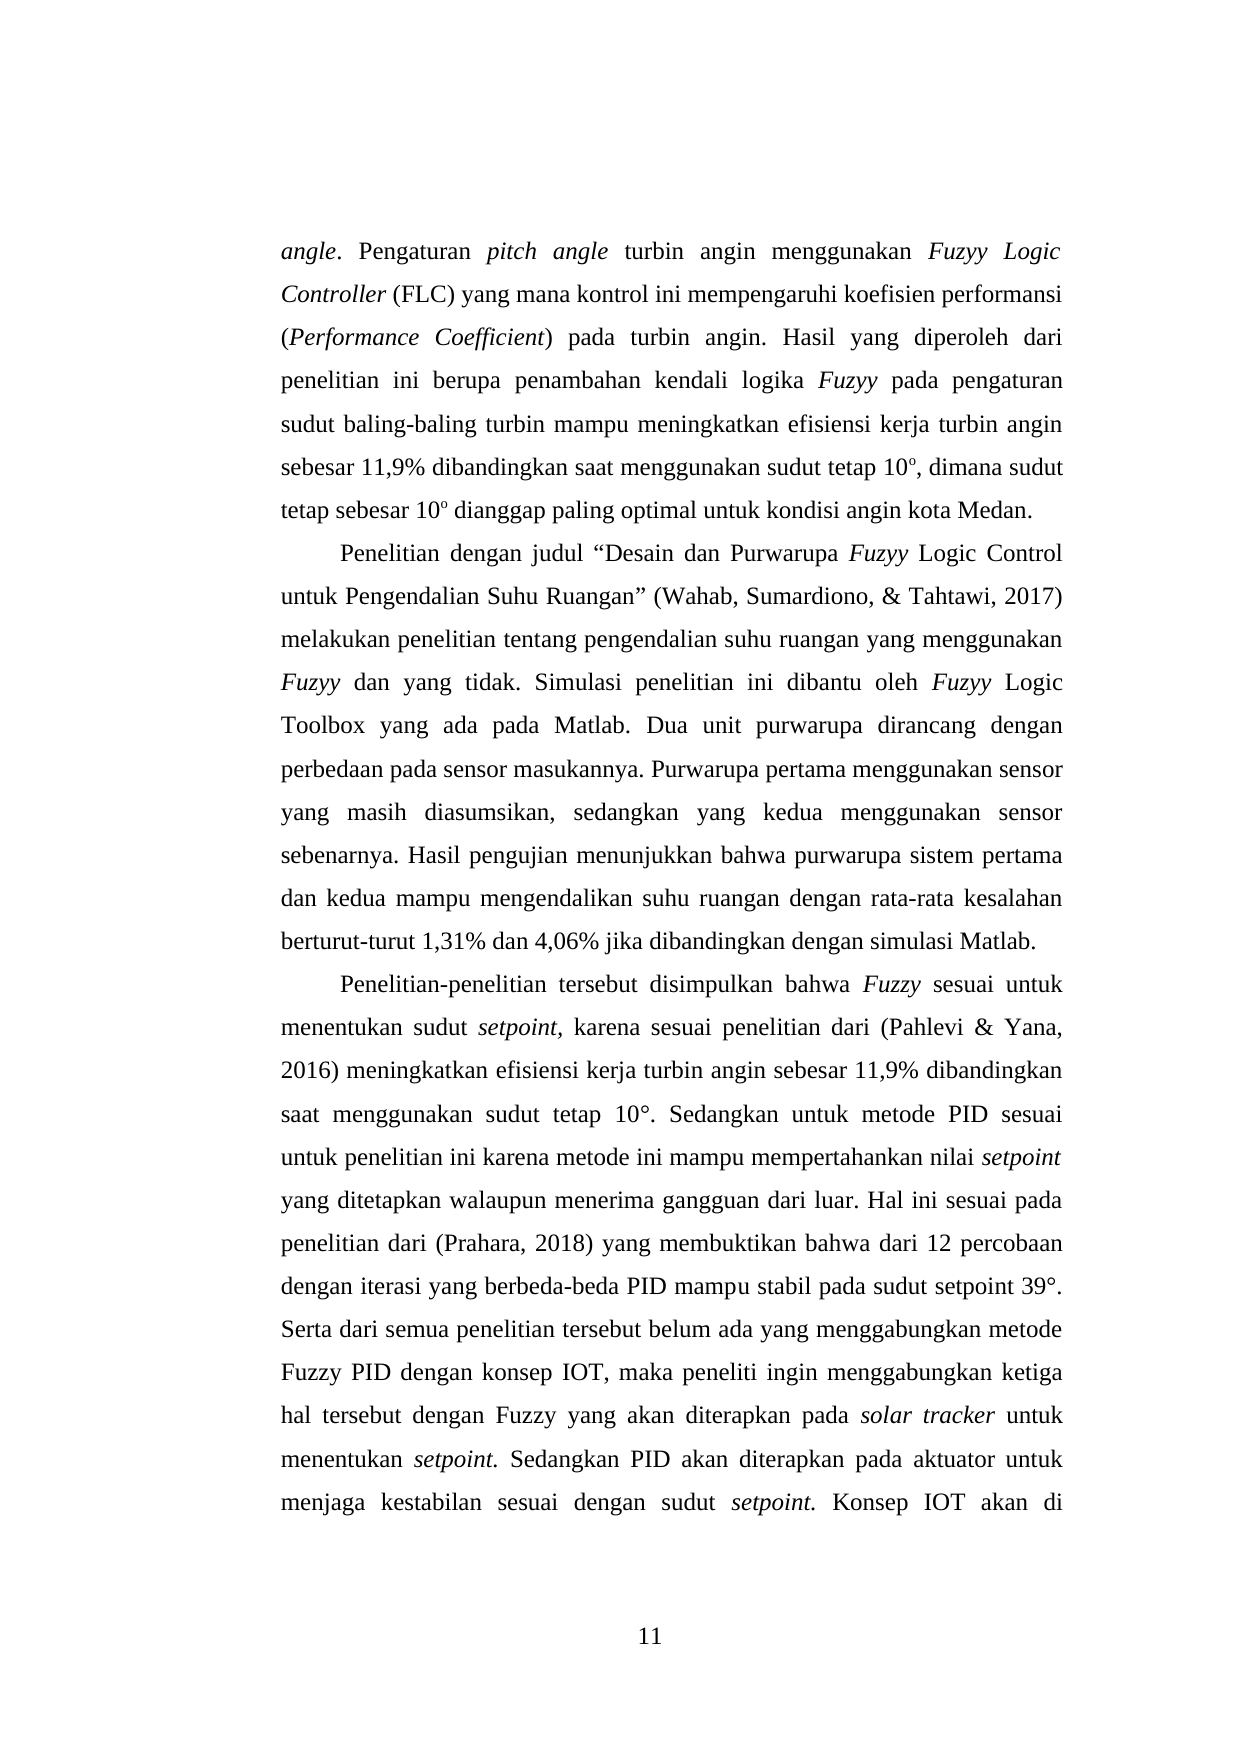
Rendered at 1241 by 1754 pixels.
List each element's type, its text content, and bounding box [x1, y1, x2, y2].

text Penelitian dengan judul “Desain dan Purwarupa Fuzyy Logic Control untuk Pengendalian Suhu Ruangan” melakukan penelitian tentang pengendalian suhu ruangan yang menggunakan Fuzyy dan yang tidak. Simulasi penelitian ini dibantu oleh Fuzyy Logic Toolbox yang ada pada Matlab. Dua unit purwarupa dirancang dengan perbedaan pada sensor masukannya. Purwarupa pertama menggunakan sensor yang masih diasumsikan, sedangkan yang kedua menggunakan sensor sebenarnya. Hasil pengujian menunjukkan bahwa purwarupa sistem pertama dan kedua mampu mengendalikan suhu ruangan dengan rata-rata kesalahan berturut-turut 1,31% dan 4,06% jika dibandingkan dengan simulasi Matlab. [281, 538, 1063, 955]
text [281, 236, 1063, 524]
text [281, 969, 1063, 1516]
